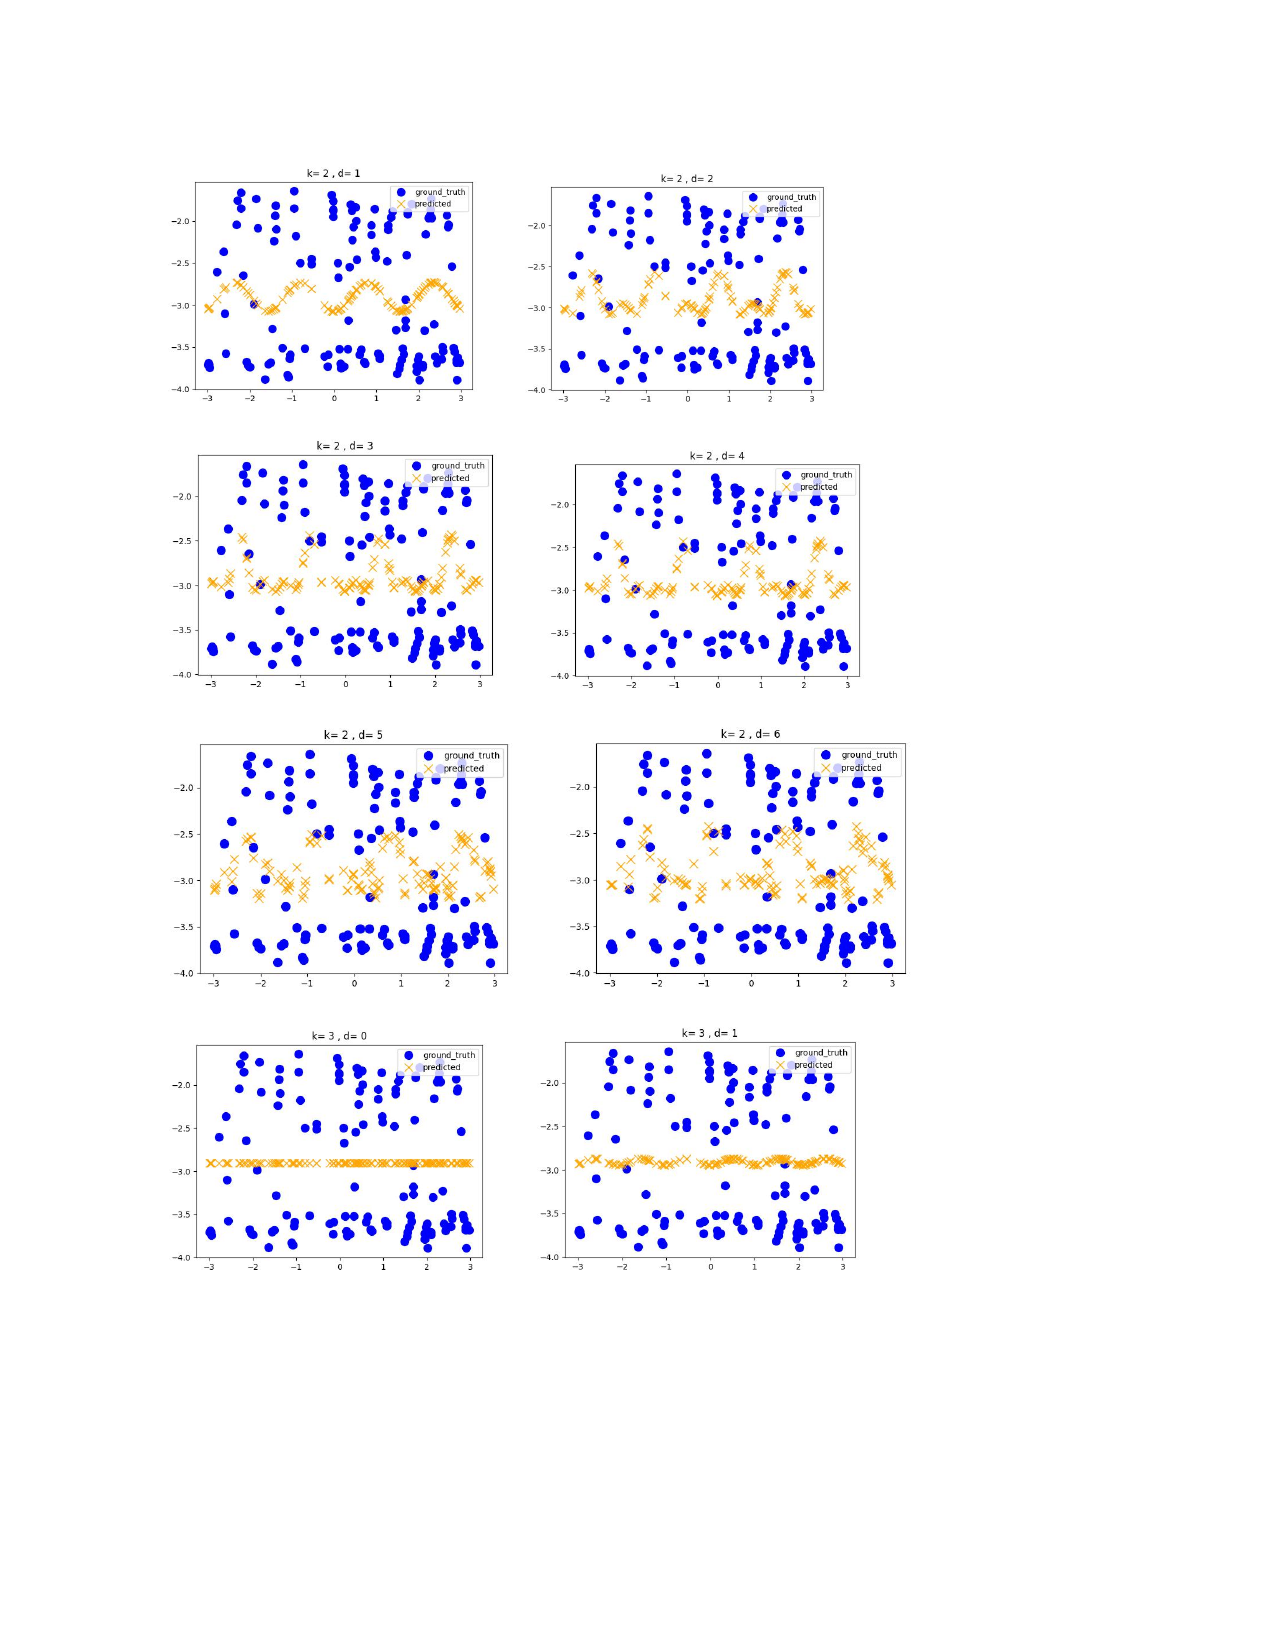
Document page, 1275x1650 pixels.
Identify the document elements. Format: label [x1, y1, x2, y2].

picture [150, 1008, 892, 1288]
picture [150, 420, 896, 706]
picture [150, 707, 945, 1006]
picture [150, 150, 858, 419]
